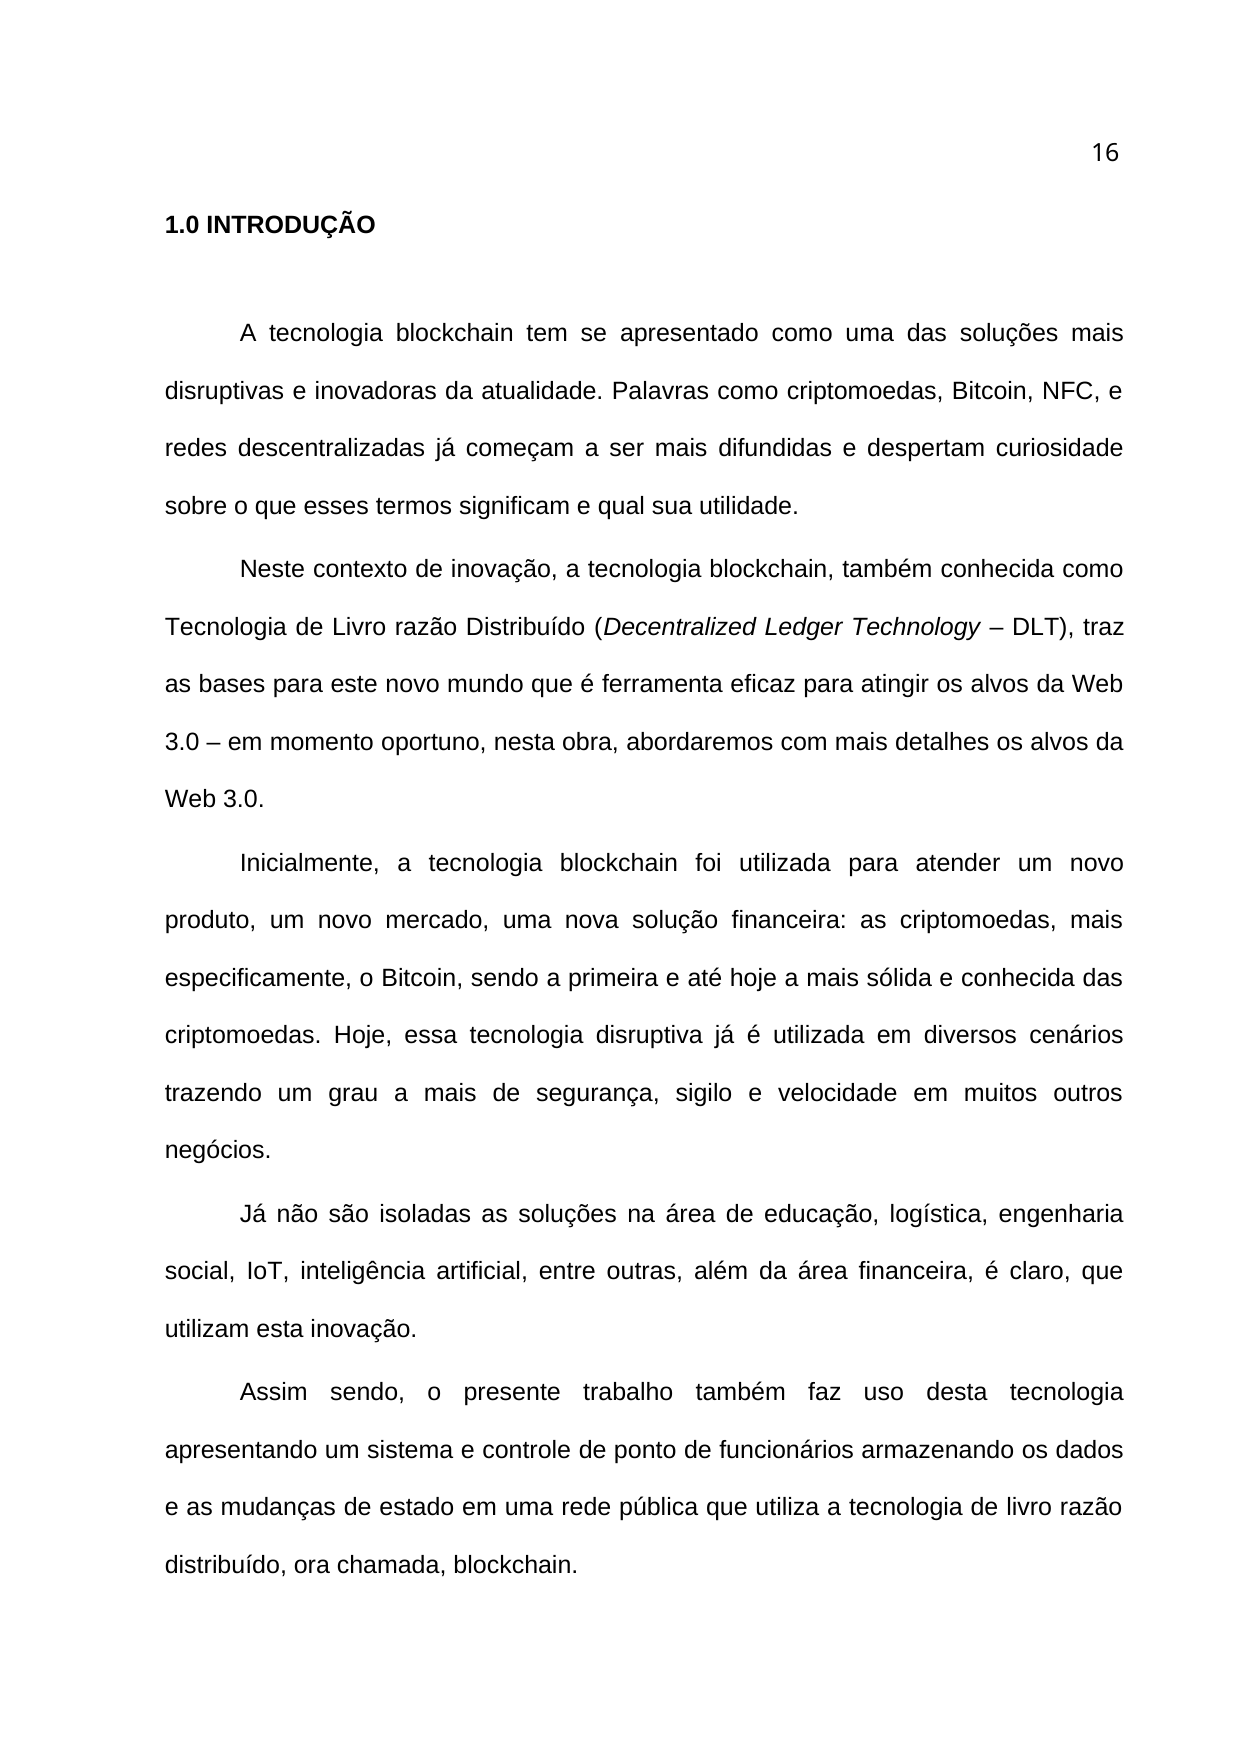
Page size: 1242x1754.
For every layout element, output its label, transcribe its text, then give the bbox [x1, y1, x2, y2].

text Assim sendo, o presente trabalho também faz uso desta tecnologia apresentando um sistema e controle de ponto de funcionários armazenando os dados e as mudanças de estado em uma rede pública que utiliza a tecnologia de livro razão distribuído, ora chamada, blockchain. [164, 1377, 1125, 1578]
text Inicialmente, a tecnologia blockchain foi utilizada para atender um novo produto, um novo mercado, uma nova solução financeira: as criptomoedas, mais especificamente, o Bitcoin, sendo a primeira e até hoje a mais sólida e conhecida das criptomoedas. Hoje, essa tecnologia disruptiva já é utilizada em diversos cenários trazendo um grau a mais de segurança, sigilo e velocidade em muitos outros negócios. [164, 848, 1125, 1164]
text A tecnologia blockchain tem se apresentado como uma das soluções mais disruptivas e inovadoras da atualidade. Palavras como criptomoedas, Bitcoin, NFC, e redes descentralizadas já começam a ser mais difundidas e despertam curiosidade sobre o que esses termos significam e qual sua utilidade. [164, 318, 1125, 519]
text Já não são isoladas as soluções na área de educação, logística, engenharia social, IoT, inteligência artificial, entre outras, além da área financeira, é claro, que utilizam esta inovação. [164, 1199, 1125, 1342]
text Neste contexto de inovação, a tecnologia blockchain, também conhecida como Tecnologia de Livro razão Distribuído (Decentralized Ledger Technology – DLT), traz as bases para este novo mundo que é ferramenta eficaz para atingir os alvos da Web 3.0 – em momento oportuno, nesta obra, abordaremos com mais detalhes os alvos da Web 3.0. [164, 554, 1125, 813]
subtitle 1.0 INTRODUÇÃO [164, 210, 1125, 239]
